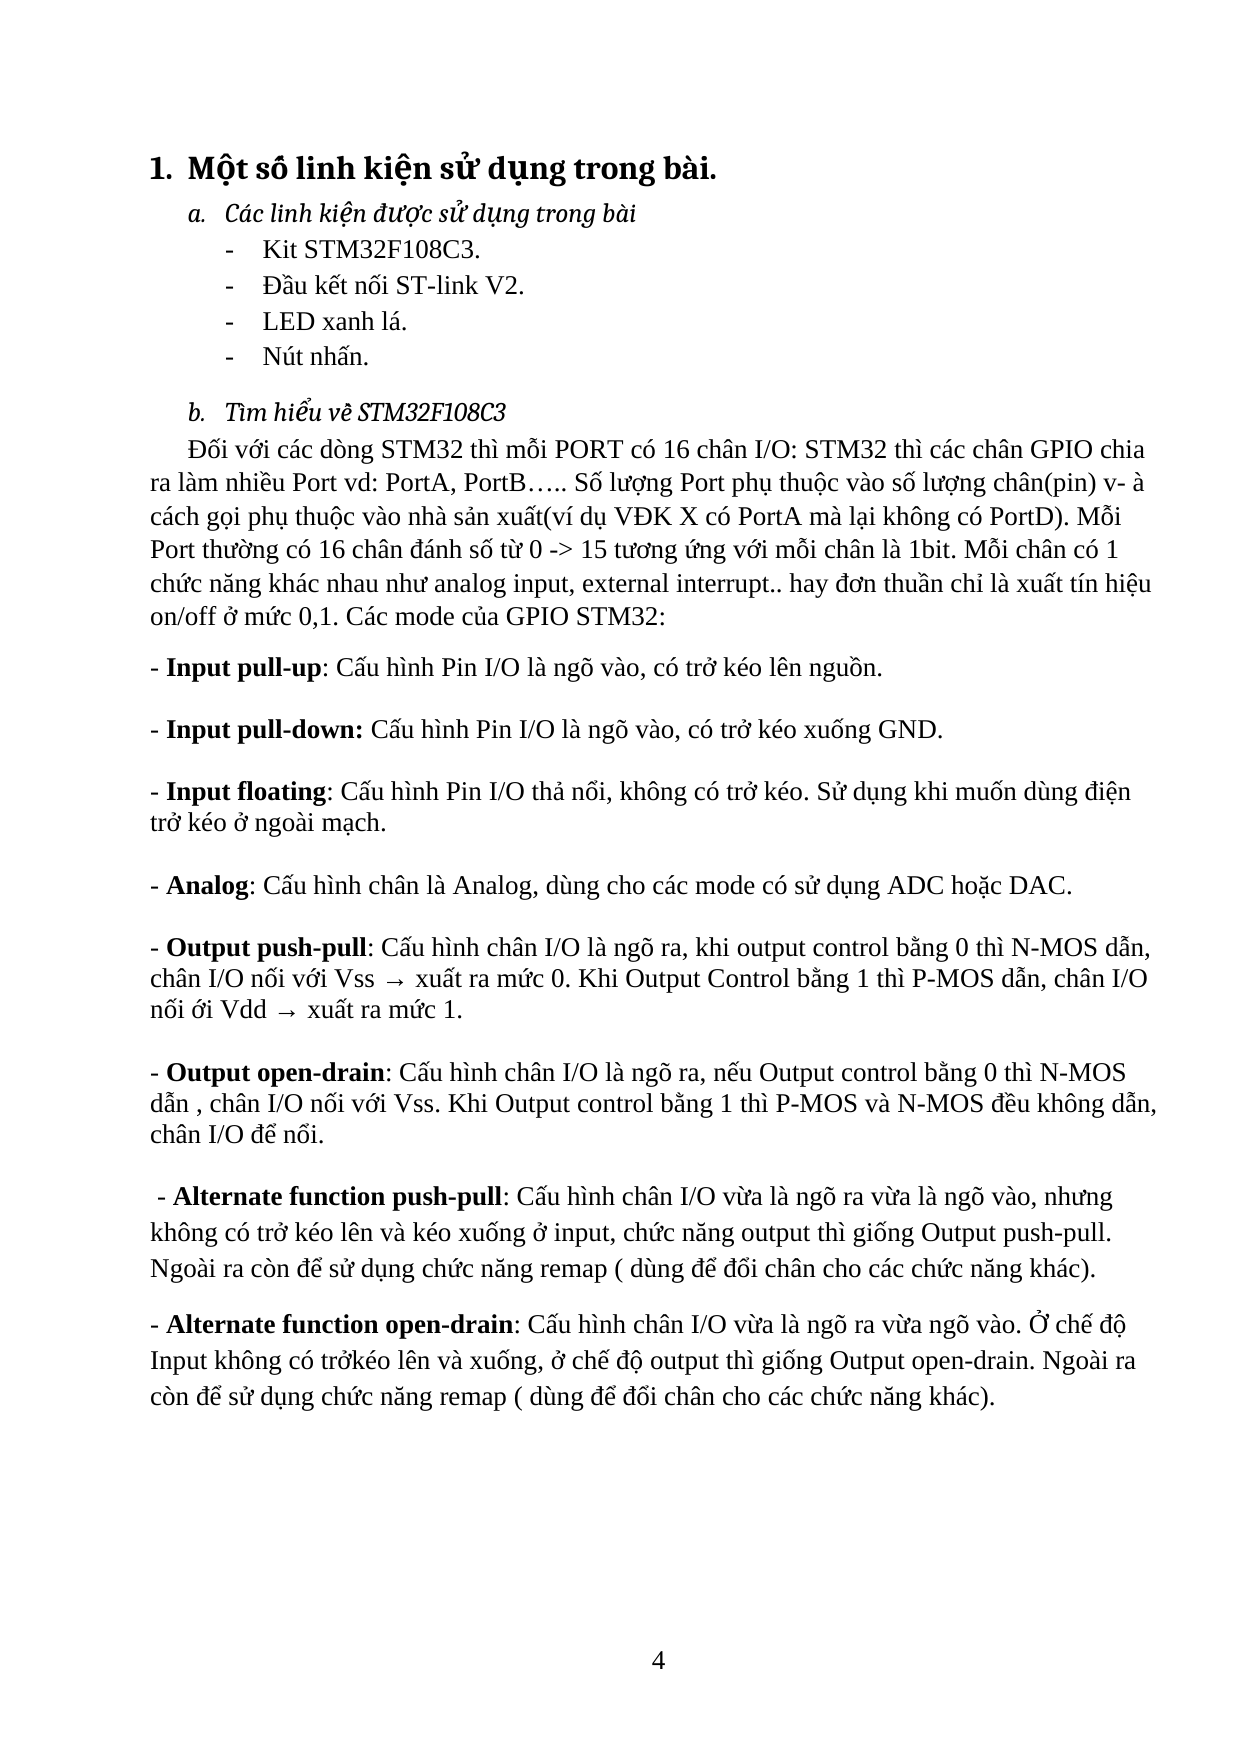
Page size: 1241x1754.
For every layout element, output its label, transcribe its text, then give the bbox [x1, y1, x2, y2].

list Đầu kết nối ST-link V2. [225, 269, 1167, 300]
subtitle Một số linh kiện sử dụng trong bài. [150, 149, 1167, 188]
text - Alternate function push-pull: Cấu hình chân I/O vừa là ngõ ra vừa là ngõ vào, nhưng không có trở kéo lên và kéo xuống ở input, chức năng output thì giống Output push-pull. Ngoài ra còn để sử dụng chức năng remap ( dùng để đổi chân cho các chức năng khác). [150, 1180, 1167, 1283]
subtitle Tìm hiểu về STM32F108C3 [187, 397, 1167, 428]
text - Input pull-up: Cấu hình Pin I/O là ngõ vào, có trở kéo lên nguồn. [150, 651, 1167, 682]
text - Alternate function open-drain: Cấu hình chân I/O vừa là ngõ ra vừa ngõ vào. Ở chế độ Input không có trởkéo lên và xuống, ở chế độ output thì giống Output open-drain. Ngoài ra còn để sử dụng chức năng remap ( dùng để đổi chân cho các chức năng khác). [150, 1308, 1167, 1411]
text - Input floating: Cấu hình Pin I/O thả nổi, không có trở kéo. Sử dụng khi muốn dùng điện trở kéo ở ngoài mạch. [150, 775, 1167, 838]
text - Analog: Cấu hình chân là Analog, dùng cho các mode có sử dụng ADC hoặc DAC. [150, 869, 1167, 900]
list Kit STM32F108C3. [225, 233, 1167, 264]
subtitle Các linh kiện được sử dụng trong bài [187, 198, 1167, 229]
text Đối với các dòng STM32 thì mỗi PORT có 16 chân I/O: STM32 thì các chân GPIO chia ra làm nhiều Port vd: PortA, PortB….. Số lượng Port phụ thuộc vào số lượng chân(pin) v- à cách gọi phụ thuộc vào nhà sản xuất(ví dụ VĐK X có PortA mà lại không có PortD). Mỗi Port thường có 16 chân đánh số từ 0 -> 15 tương ứng với mỗi chân là 1bit. Mỗi chân có 1 chức năng khác nhau như analog input, external interrupt.. hay đơn thuần chỉ là xuất tín hiệu on/off ở mức 0,1. Các mode của GPIO STM32: [150, 433, 1167, 632]
list Nút nhấn. [225, 341, 1167, 372]
list LED xanh lá. [225, 305, 1167, 336]
text - Output open-drain: Cấu hình chân I/O là ngõ ra, nếu Output control bằng 0 thì N-MOS dẫn , chân I/O nối với Vss. Khi Output control bằng 1 thì P-MOS và N-MOS đều không dẫn, chân I/O để nổi. [150, 1056, 1167, 1149]
text - Input pull-down: Cấu hình Pin I/O là ngõ vào, có trở kéo xuống GND. [150, 713, 1167, 744]
text - Output push-pull: Cấu hình chân I/O là ngõ ra, khi output control bằng 0 thì N-MOS dẫn, chân I/O nối với Vss → xuất ra mức 0. Khi Output Control bằng 1 thì P-MOS dẫn, chân I/O nối ới Vdd → xuất ra mức 1. [150, 931, 1167, 1024]
